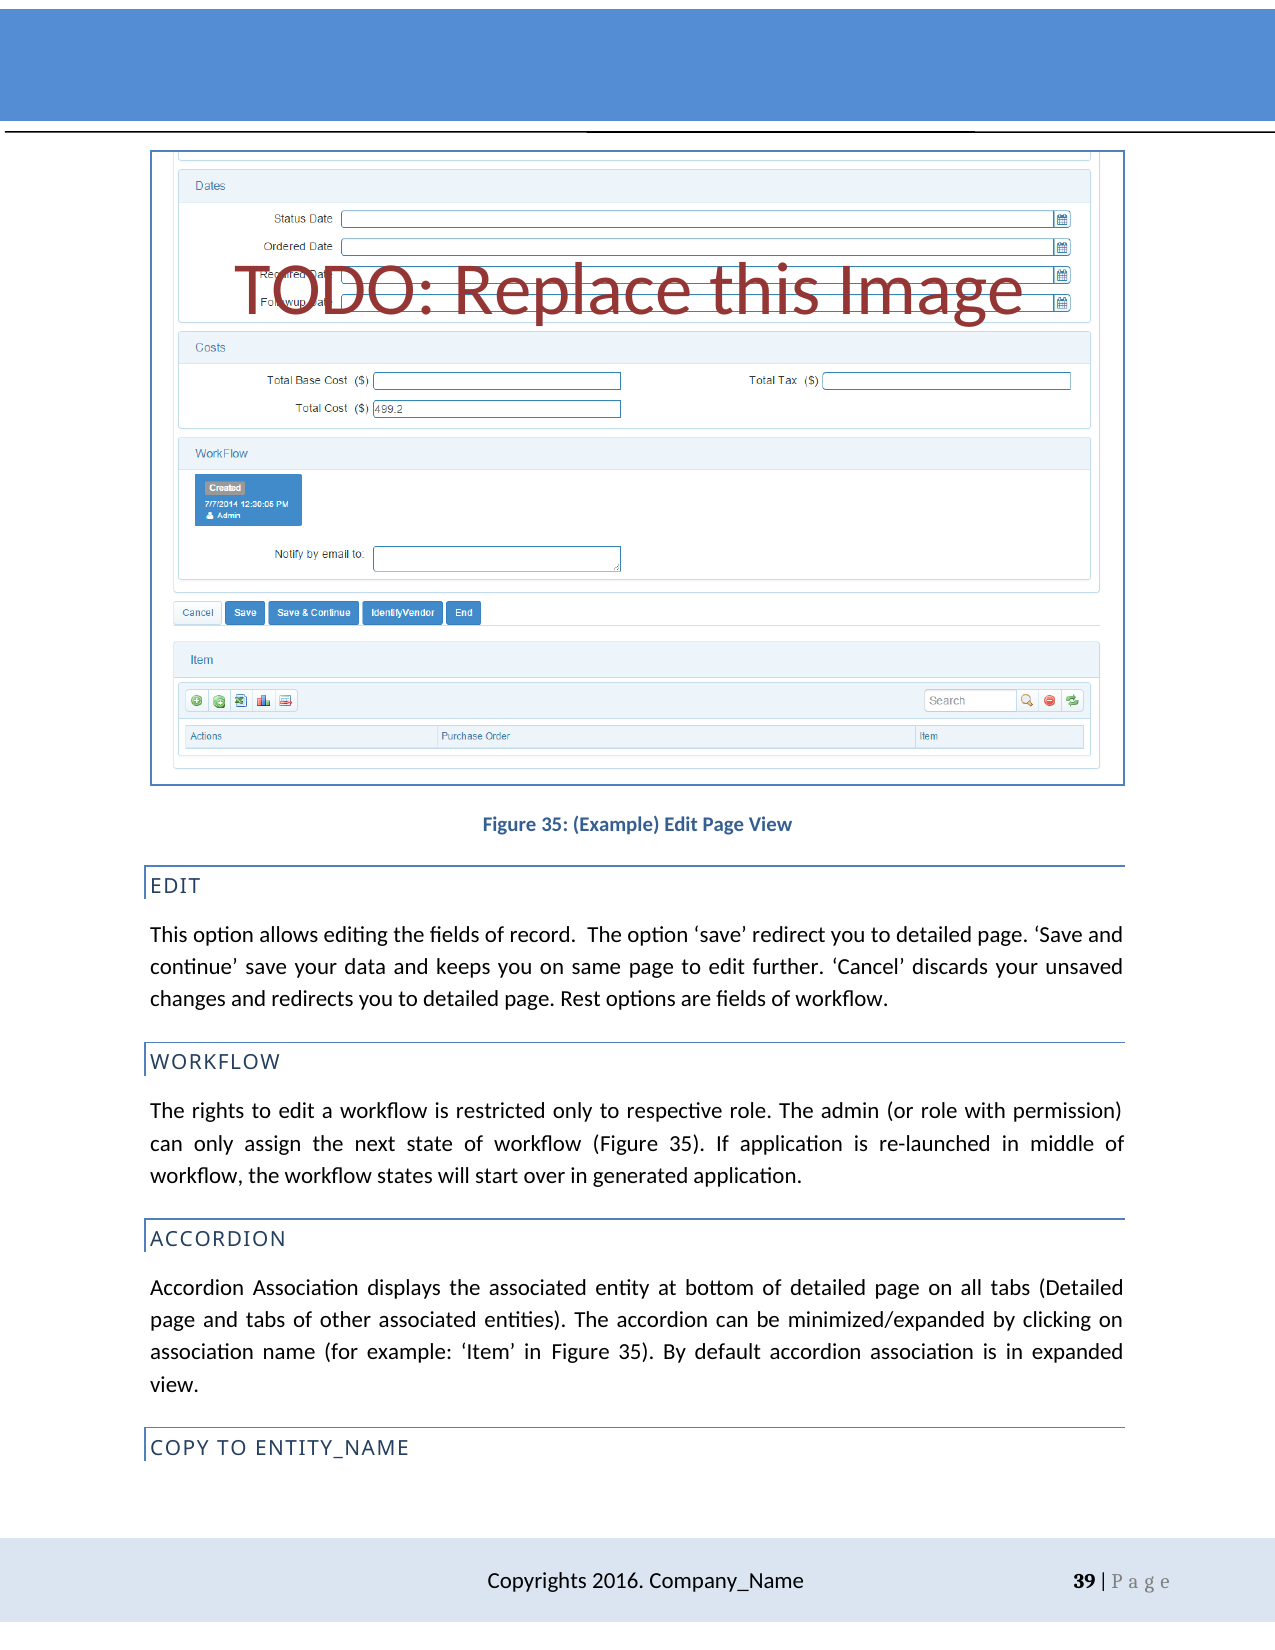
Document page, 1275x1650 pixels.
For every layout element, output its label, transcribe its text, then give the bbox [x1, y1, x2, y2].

text Accordion Association displays the associated entity at bottom of detailed page on all tabs (Detailed page and tabs of other associated entities). The accordion can be minimized/expanded by clicking on association name (for example: ‘Item’ in Figure 35). By default accordion association is in expanded view. [150, 1273, 1125, 1398]
subtitle Copy to Entity_name [146, 1428, 1125, 1461]
subtitle Workflow [146, 1043, 1125, 1076]
text This option allows editing the fields of record. The option ‘save’ redirect you to detailed page. ‘Save and continue’ save your data and keeps you on same page to edit further. ‘Cancel’ discards your unsaved changes and redirects you to detailed page. Rest options are fields of workflow. [150, 920, 1125, 1012]
subtitle Edit [146, 867, 1125, 899]
picture [152, 152, 1123, 784]
subtitle Accordion [146, 1220, 1125, 1252]
text The rights to edit a workflow is restricted only to respective role. The admin (or role with permission) can only assign the next state of workflow (Figure 35). If application is re-launched in middle of workflow, the workflow states will start over in generated application. [150, 1097, 1125, 1189]
